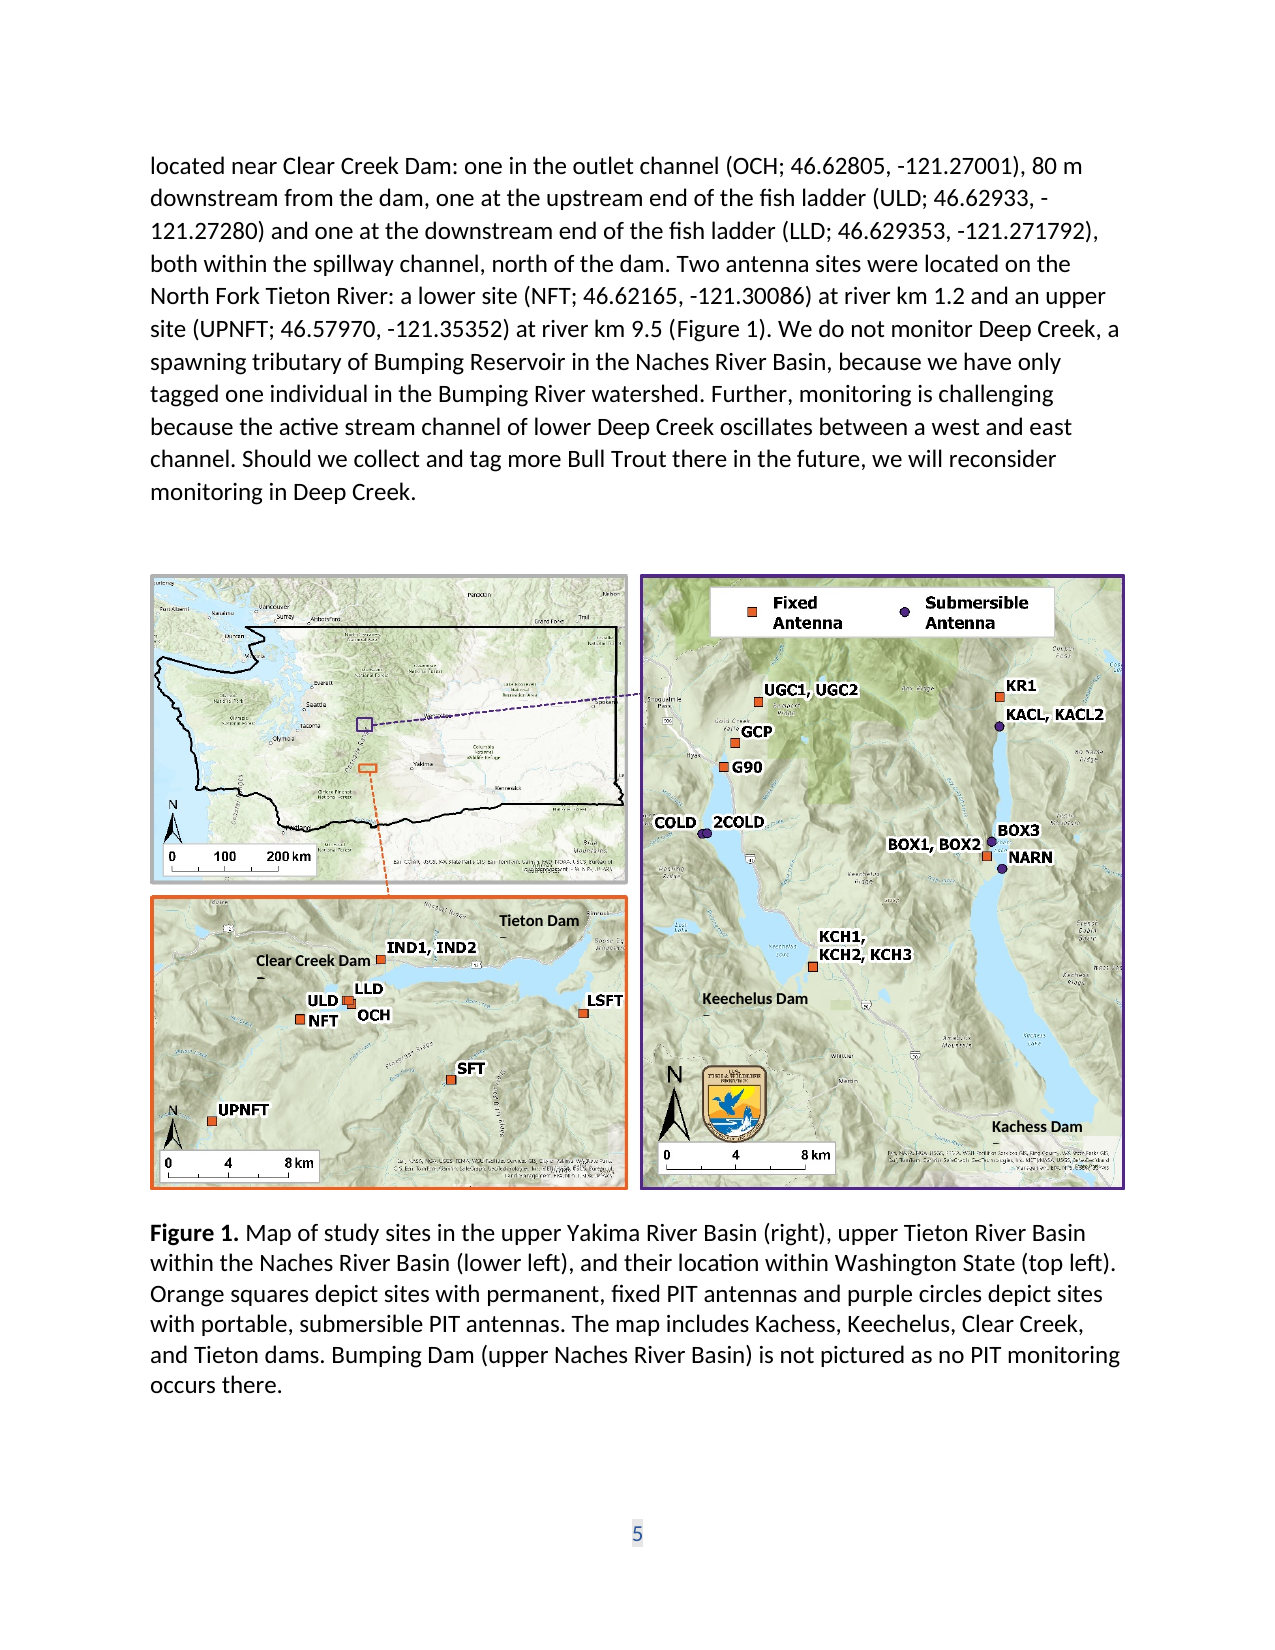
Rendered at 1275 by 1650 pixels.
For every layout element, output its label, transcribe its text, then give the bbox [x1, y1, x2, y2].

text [150, 150, 1125, 507]
picture [150, 574, 1125, 1190]
text Figure 1. Map of study sites in the upper Yakima River Basin (right), upper Tieton River Basin within the Naches River Basin (lower left), and their location within Washington State (top left). Orange squares depict sites with permanent, fixed PIT antennas and purple circles depict sites with portable, submersible PIT antennas. The map includes Kachess, Keechelus, Clear Creek, and Tieton dams. Bumping Dam (upper Naches River Basin) is not pictured as no PIT monitoring occurs there. [150, 1217, 1125, 1400]
